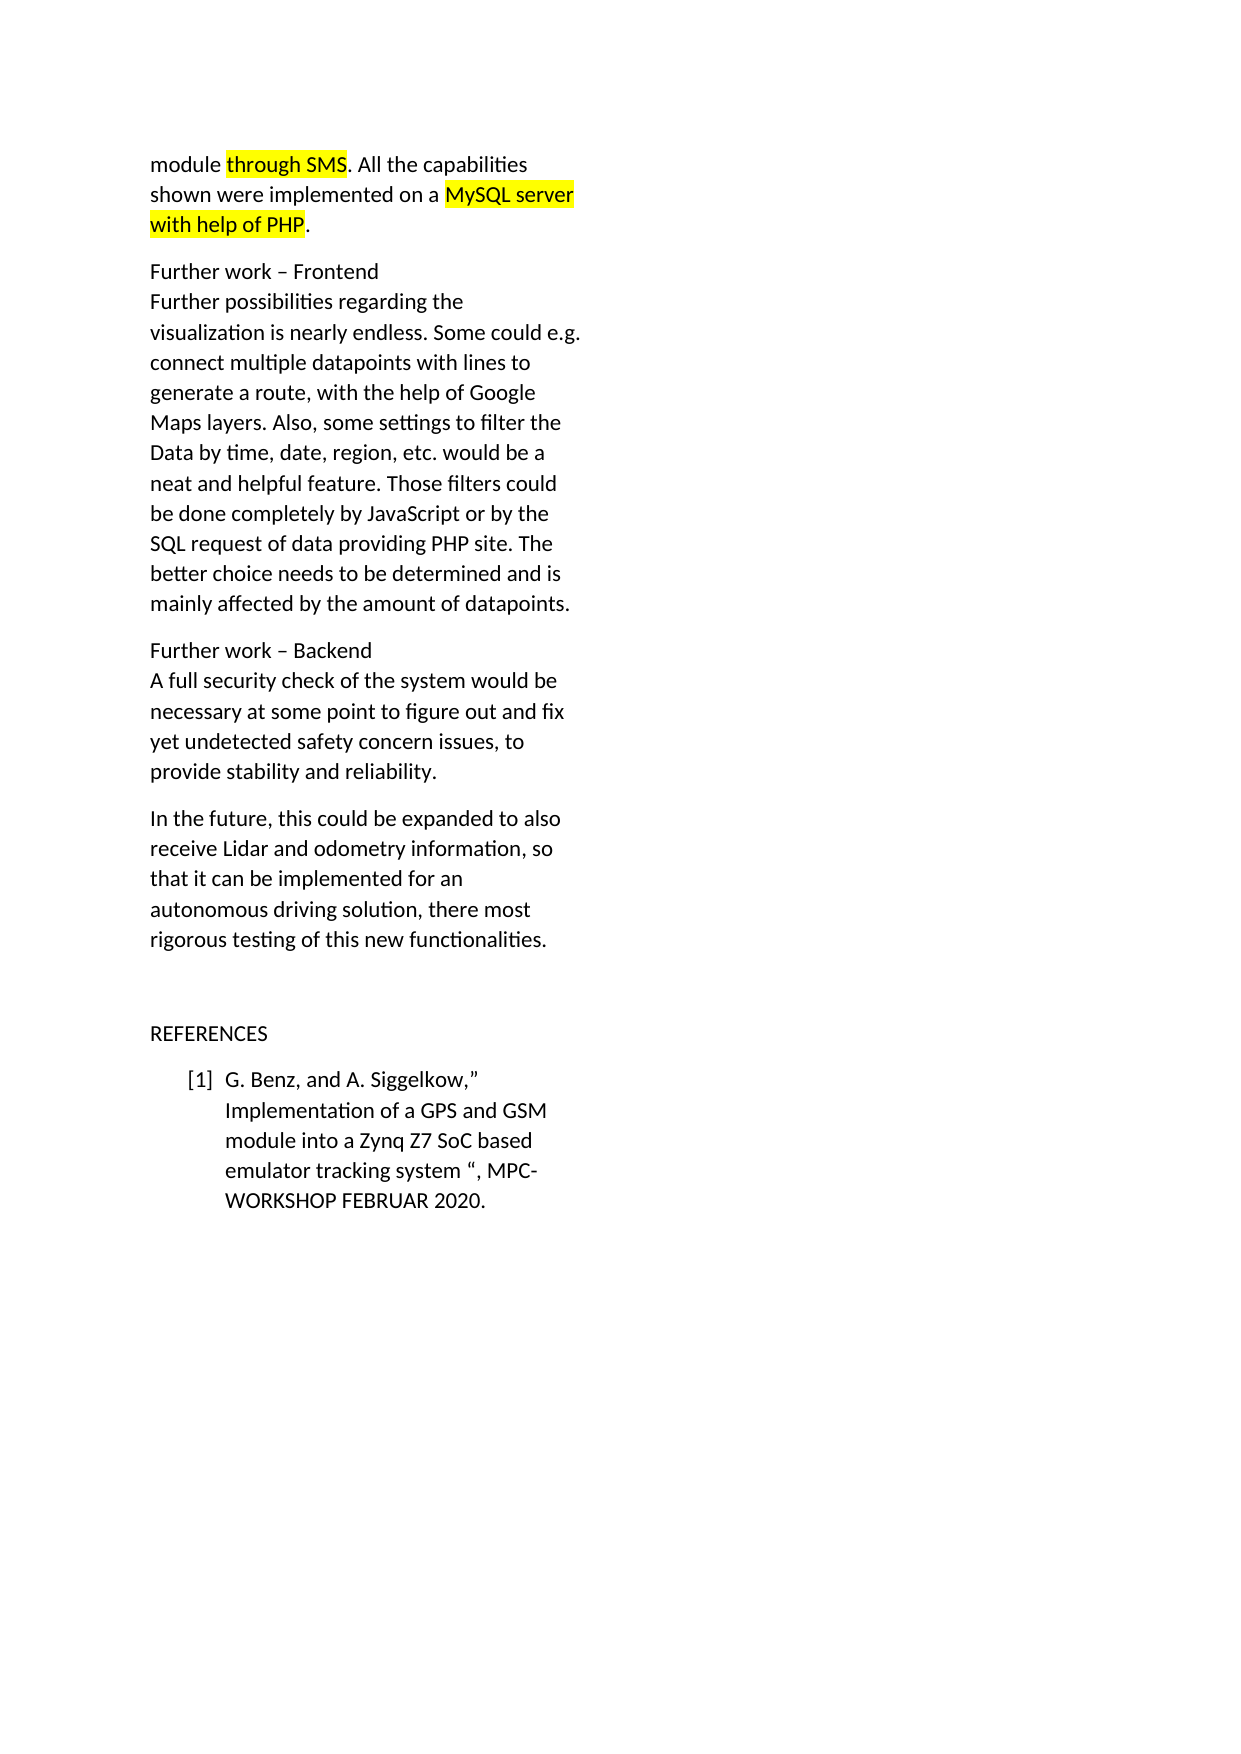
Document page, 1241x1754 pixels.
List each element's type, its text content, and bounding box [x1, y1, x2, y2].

text Further work – Frontend Further possibilities regarding the visualization is nearly endless. Some could e.g. connect multiple datapoints with lines to generate a route, with the help of Google Maps layers. Also, some settings to filter the Data by time, date, region, etc. would be a neat and helpful feature. Those filters could be done completely by JavaScript or by the SQL request of data providing PHP site. The better choice needs to be determined and is mainly affected by the amount of datapoints. [150, 257, 583, 618]
list G. Benz, and A. Siggelkow,” Implementation of a GPS and GSM module into a Zynq Z7 SoC based emulator tracking system “, MPC-WORKSHOP FEBRUAR 2020. [187, 1066, 583, 1214]
text REFERENCES [150, 1019, 583, 1047]
text In the future, this could be expanded to also receive Lidar and odometry information, so that it can be implemented for an autonomous driving solution, there most rigorous testing of this new functionalities. [150, 804, 583, 953]
text Further work – Backend A full security check of the system would be necessary at some point to figure out and fix yet undetected safety concern issues, to provide stability and reliability. [150, 636, 583, 785]
